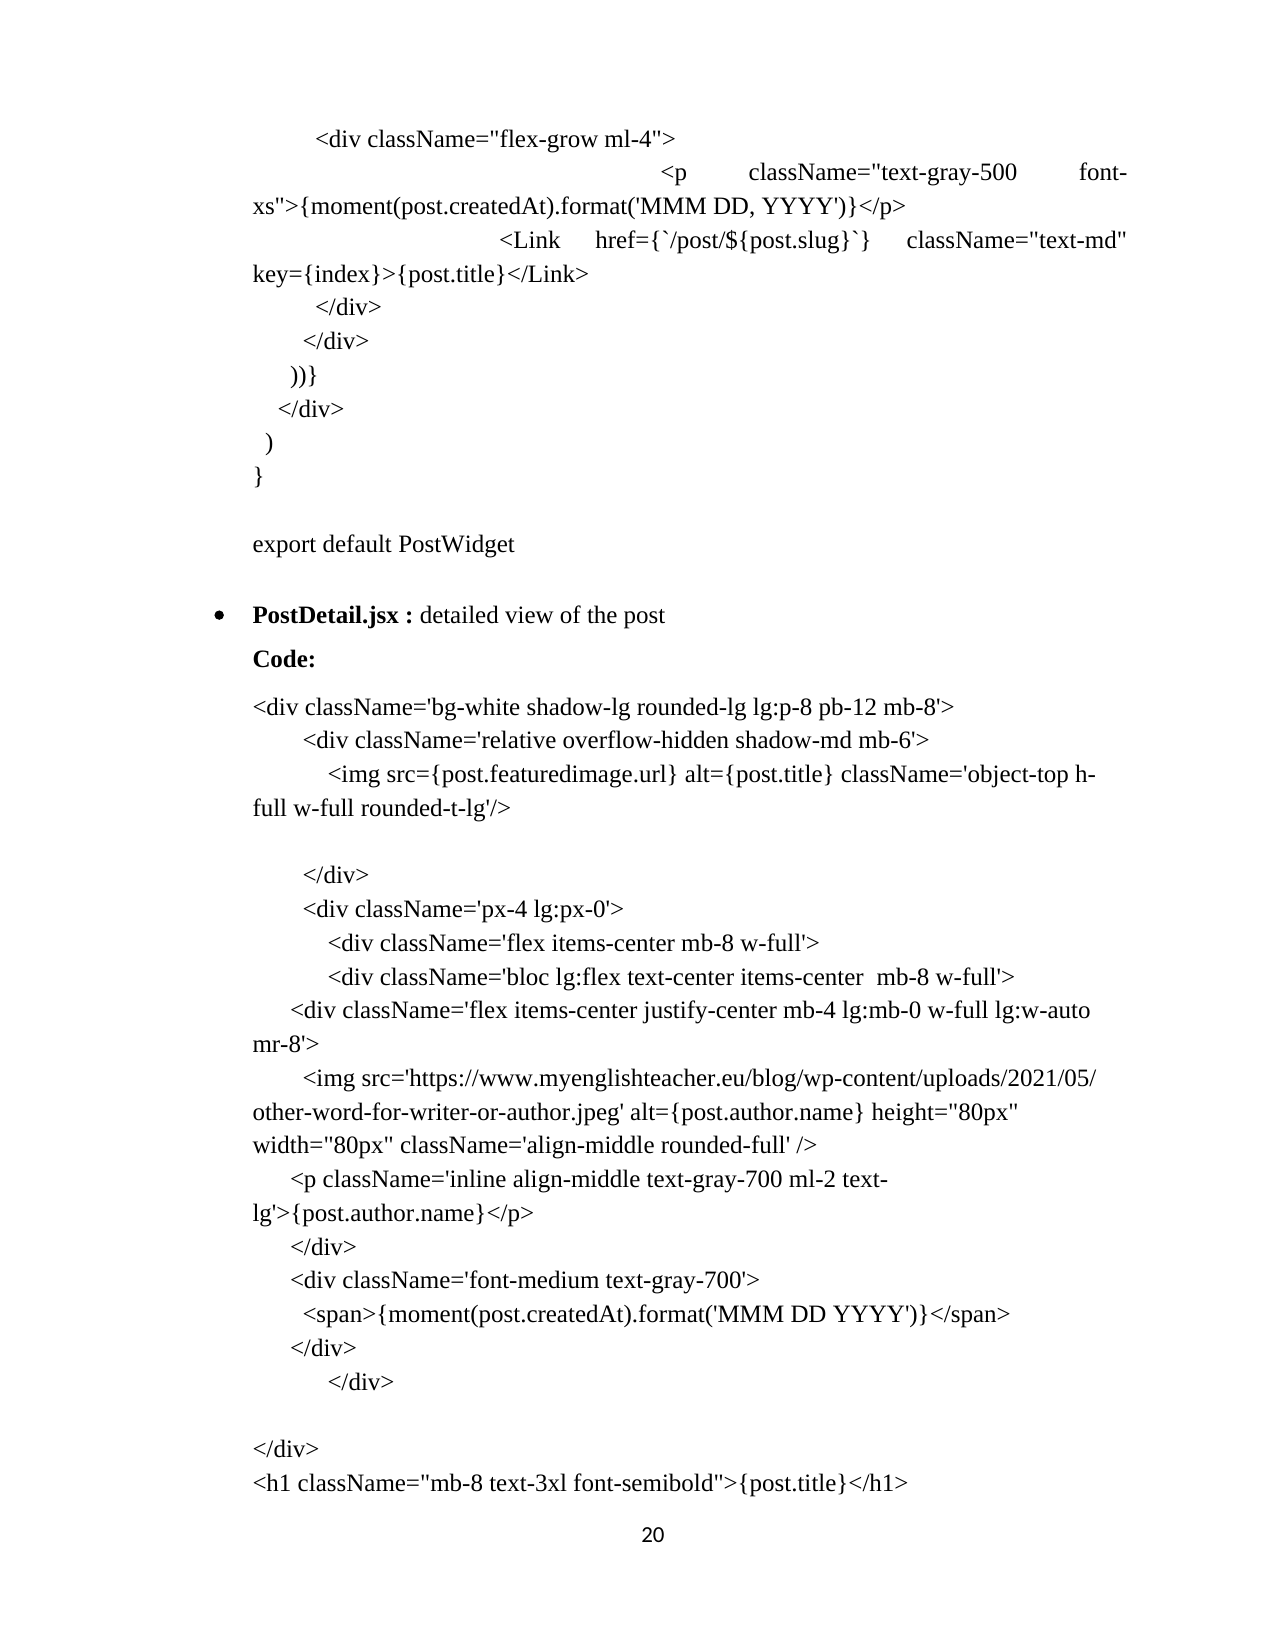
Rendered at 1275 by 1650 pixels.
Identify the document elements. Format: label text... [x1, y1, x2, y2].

text ) [252, 422, 1128, 456]
text </div> [252, 1362, 1128, 1396]
list PostDetail.jsx : detailed view of the post [215, 601, 1128, 629]
text </div> [252, 1328, 1128, 1362]
text </div> [252, 856, 1128, 889]
text <div className='bg-white shadow-lg rounded-lg lg:p-8 pb-12 mb-8'> [252, 687, 1128, 721]
text <img src='https://www.myenglishteacher.eu/blog/wp-content/uploads/2021/05/other-word-for-writer-or-author.jpeg' alt={post.author.name} height="80px" width="80px" className='align-middle rounded-full' /> [252, 1058, 1128, 1159]
text <Link href={`/post/${post.slug}`} className="text-md" key={index}>{post.title}</Link> [252, 220, 1128, 287]
text <div className='flex items-center justify-center mb-4 lg:mb-0 w-full lg:w-auto mr-8'> [252, 991, 1128, 1058]
text <div className='px-4 lg:px-0'> [252, 889, 1128, 923]
text <div className='font-medium text-gray-700'> [252, 1261, 1128, 1294]
text Code: [252, 644, 1128, 672]
text <div className='relative overflow-hidden shadow-md mb-6'> [252, 721, 1128, 754]
text <div className='bloc lg:flex text-center items-center mb-8 w-full'> [252, 957, 1128, 991]
text </div> [252, 321, 1128, 355]
text <p className="text-gray-500 font-xs">{moment(post.createdAt).format('MMM DD, YYYY')}</p> [252, 152, 1128, 220]
text </div> [252, 287, 1128, 321]
text <h1 className="mb-8 text-3xl font-semibold">{post.title}</h1> [252, 1463, 1128, 1497]
text <span>{moment(post.createdAt).format('MMM DD YYYY')}</span> [252, 1294, 1128, 1328]
text <img src={post.featuredimage.url} alt={post.title} className='object-top h-full w-full rounded-t-lg'/> [252, 754, 1128, 822]
text </div> [252, 389, 1128, 422]
text ))} [252, 355, 1128, 389]
text export default PostWidget [252, 524, 1128, 557]
text </div> [252, 1429, 1128, 1463]
text <div className='flex items-center mb-8 w-full'> [252, 923, 1128, 957]
text <p className='inline align-middle text-gray-700 ml-2 text-lg'>{post.author.name}</p> [252, 1159, 1128, 1227]
text <div className="flex-grow ml-4"> [252, 119, 1128, 152]
text } [252, 456, 1128, 490]
text </div> [252, 1227, 1128, 1261]
